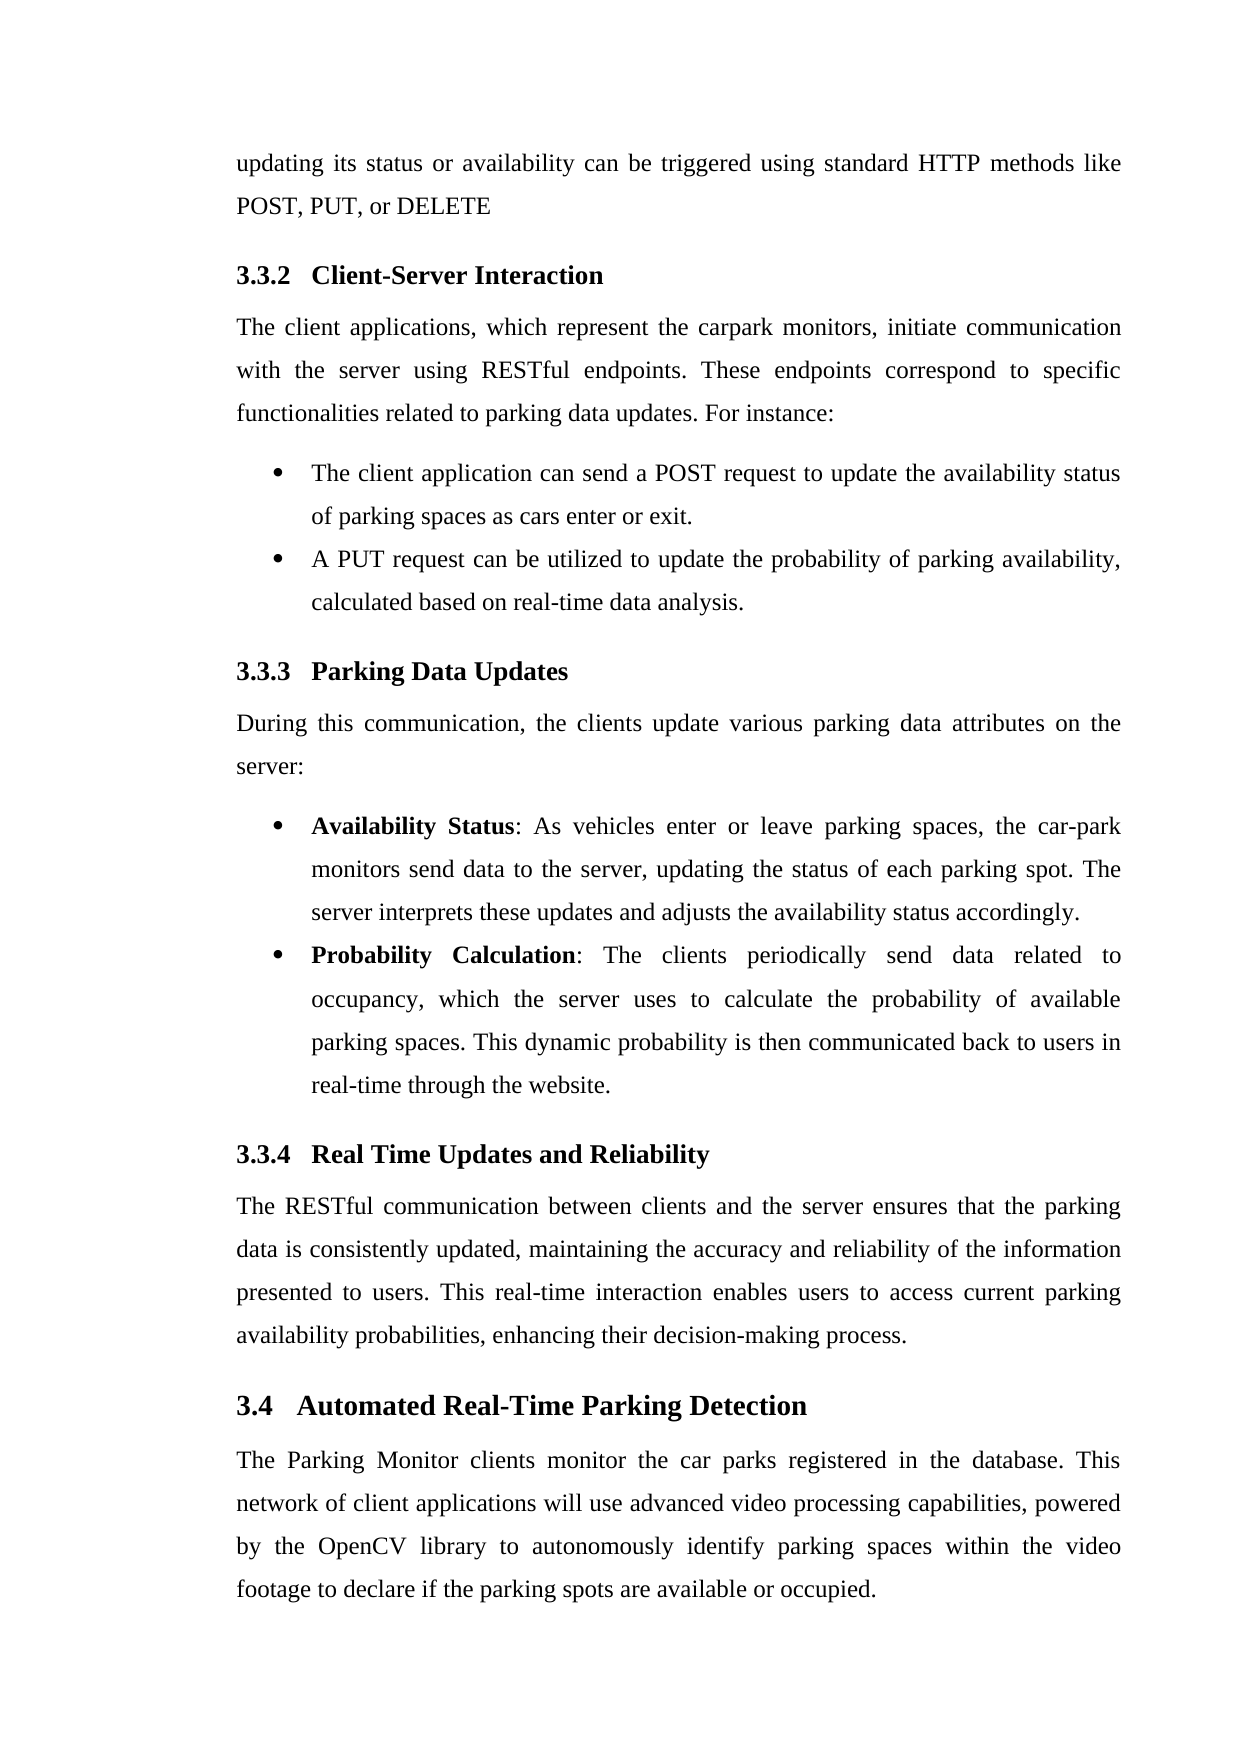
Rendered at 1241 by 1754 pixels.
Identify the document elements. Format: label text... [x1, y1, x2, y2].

list The client application can send a POST request to update the availability status of parking spaces as cars enter or exit. [274, 458, 1122, 530]
subtitle Real Time Updates and Reliability [236, 1138, 1122, 1169]
subtitle Client-Server Interaction [236, 259, 1122, 290]
list Availability Status: As vehicles enter or leave parking spaces, the car-park monitors send data to the server, updating the status of each parking spot. The server interprets these updates and adjusts the availability status accordingly. [274, 811, 1122, 926]
text The Parking Monitor clients monitor the car parks registered in the database. This network of client applications will use advanced video processing capabilities, powered by the OpenCV library to autonomously identify parking spaces within the video footage to declare if the parking spots are available or occupied. [236, 1445, 1122, 1603]
subtitle Automated Real-Time Parking Detection [236, 1388, 1122, 1422]
subtitle Parking Data Updates [236, 655, 1122, 687]
text The client applications, which represent the carpark monitors, initiate communication with the server using RESTful endpoints. These endpoints correspond to specific functionalities related to parking data updates. For instance: [236, 312, 1122, 427]
list Probability Calculation: The clients periodically send data related to occupancy, which the server uses to calculate the probability of available parking spaces. This dynamic probability is then communicated back to users in real-time through the website. [274, 941, 1122, 1099]
text The RESTful communication between clients and the server ensures that the parking data is consistently updated, maintaining the accuracy and reliability of the information presented to users. This real-time interaction enables users to access current parking availability probabilities, enhancing their decision-making process. [236, 1191, 1122, 1349]
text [236, 148, 1122, 219]
text During this communication, the clients update various parking data attributes on the server: [236, 708, 1122, 780]
list A PUT request can be utilized to update the probability of parking availability, calculated based on real-time data analysis. [274, 544, 1122, 616]
